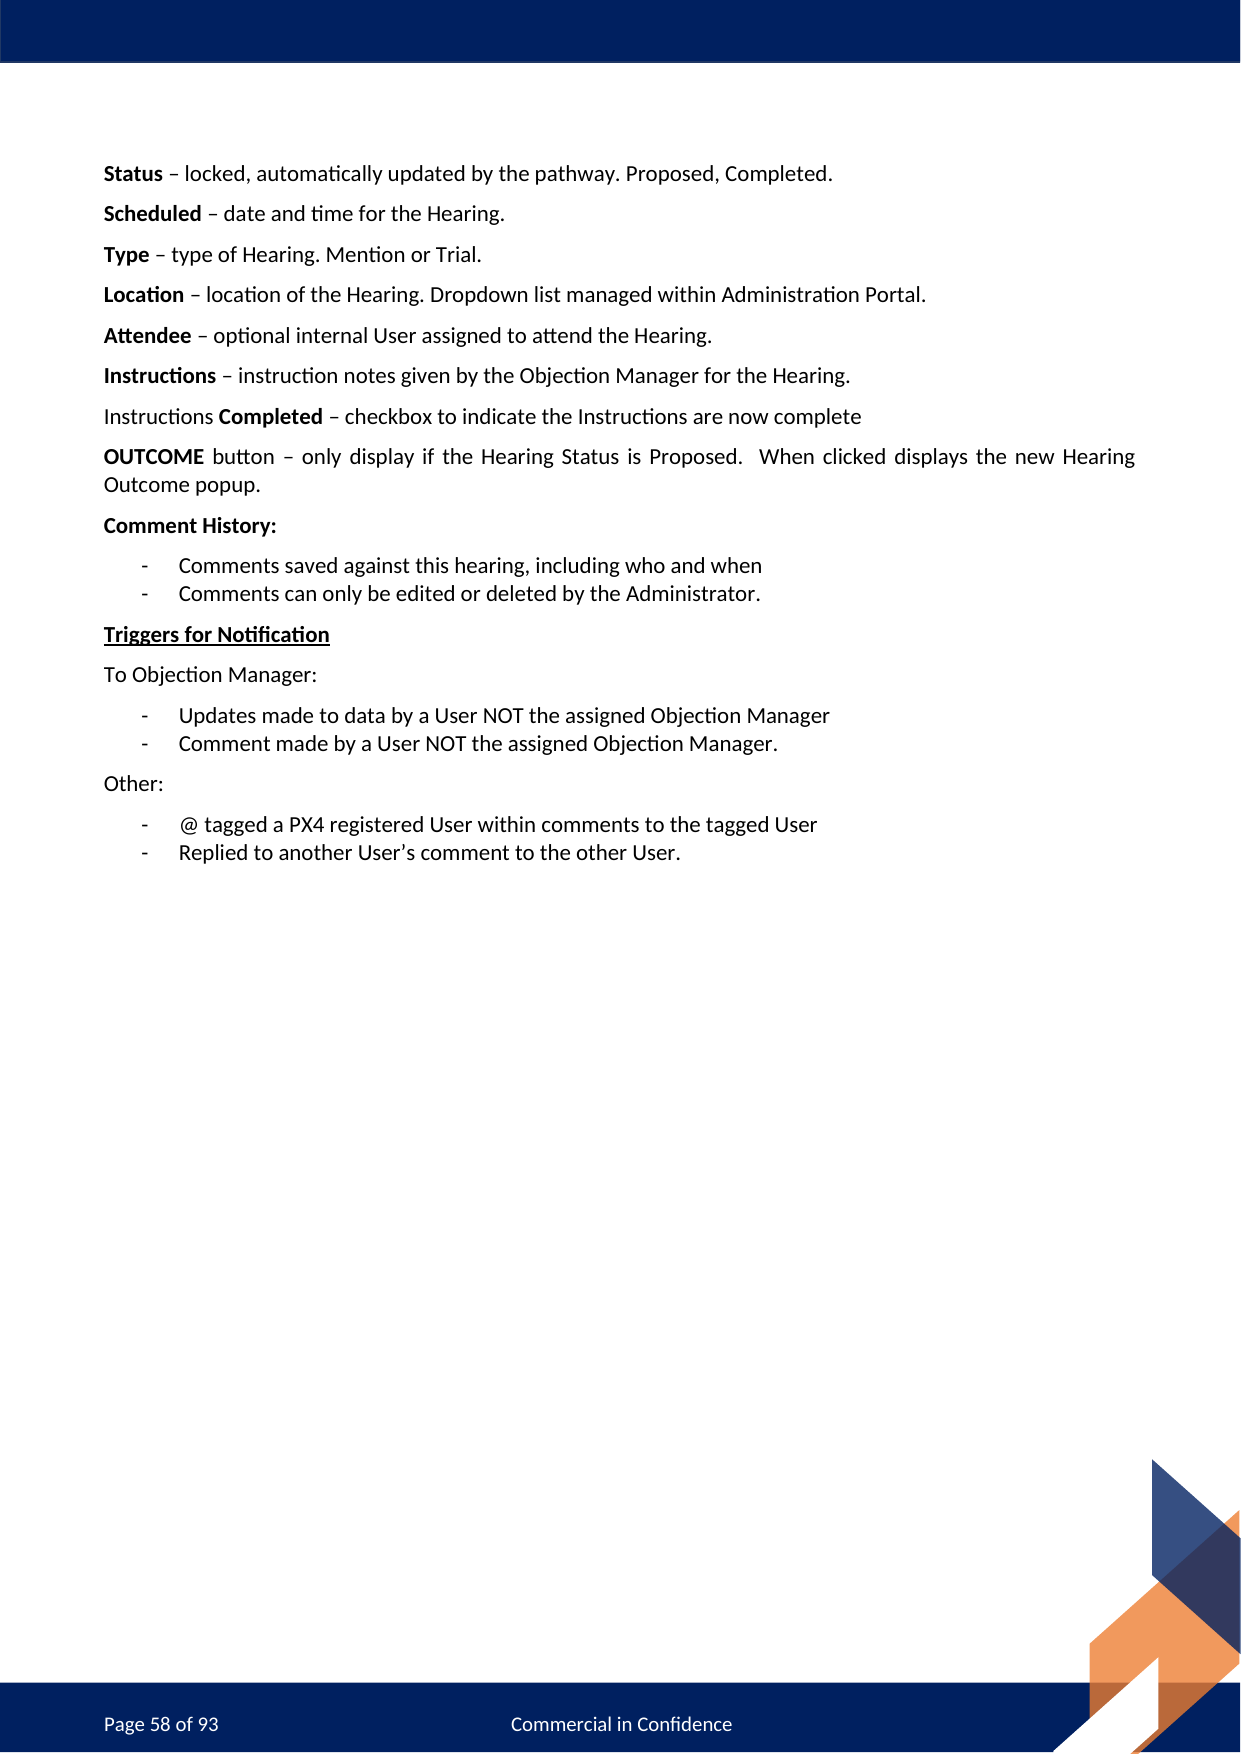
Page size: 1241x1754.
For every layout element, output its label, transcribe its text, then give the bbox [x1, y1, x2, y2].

list @ tagged a PX4 registered User within comments to the tagged User [141, 810, 1137, 838]
list Updates made to data by a User NOT the assigned Objection Manager [141, 701, 1137, 729]
text Status – locked, automatically updated by the pathway. Proposed, Completed. [103, 159, 1137, 187]
text Type – type of Hearing. Mention or Trial. [103, 240, 1137, 268]
list Comments can only be edited or deleted by the Administrator. [141, 579, 1137, 607]
text Instructions Completed – checkbox to indicate the Instructions are now complete [103, 402, 1137, 430]
list Comments saved against this hearing, including who and when [141, 551, 1137, 579]
text OUTCOME button – only display if the Hearing Status is Proposed. When clicked displays the new Hearing Outcome popup. [103, 442, 1137, 498]
text Location – location of the Hearing. Dropdown list managed within Administration Portal. [103, 280, 1137, 308]
text Scheduled – date and time for the Hearing. [103, 199, 1137, 227]
text Other: [103, 769, 1137, 797]
text Comment History: [103, 511, 1137, 539]
list Comment made by a User NOT the assigned Objection Manager. [141, 729, 1137, 757]
text Instructions – instruction notes given by the Objection Manager for the Hearing. [103, 361, 1137, 389]
text To Objection Manager: [103, 660, 1137, 688]
text Attendee – optional internal User assigned to attend the Hearing. [103, 321, 1137, 349]
text Triggers for Notification [103, 620, 1137, 648]
list Replied to another User’s comment to the other User. [141, 838, 1137, 866]
